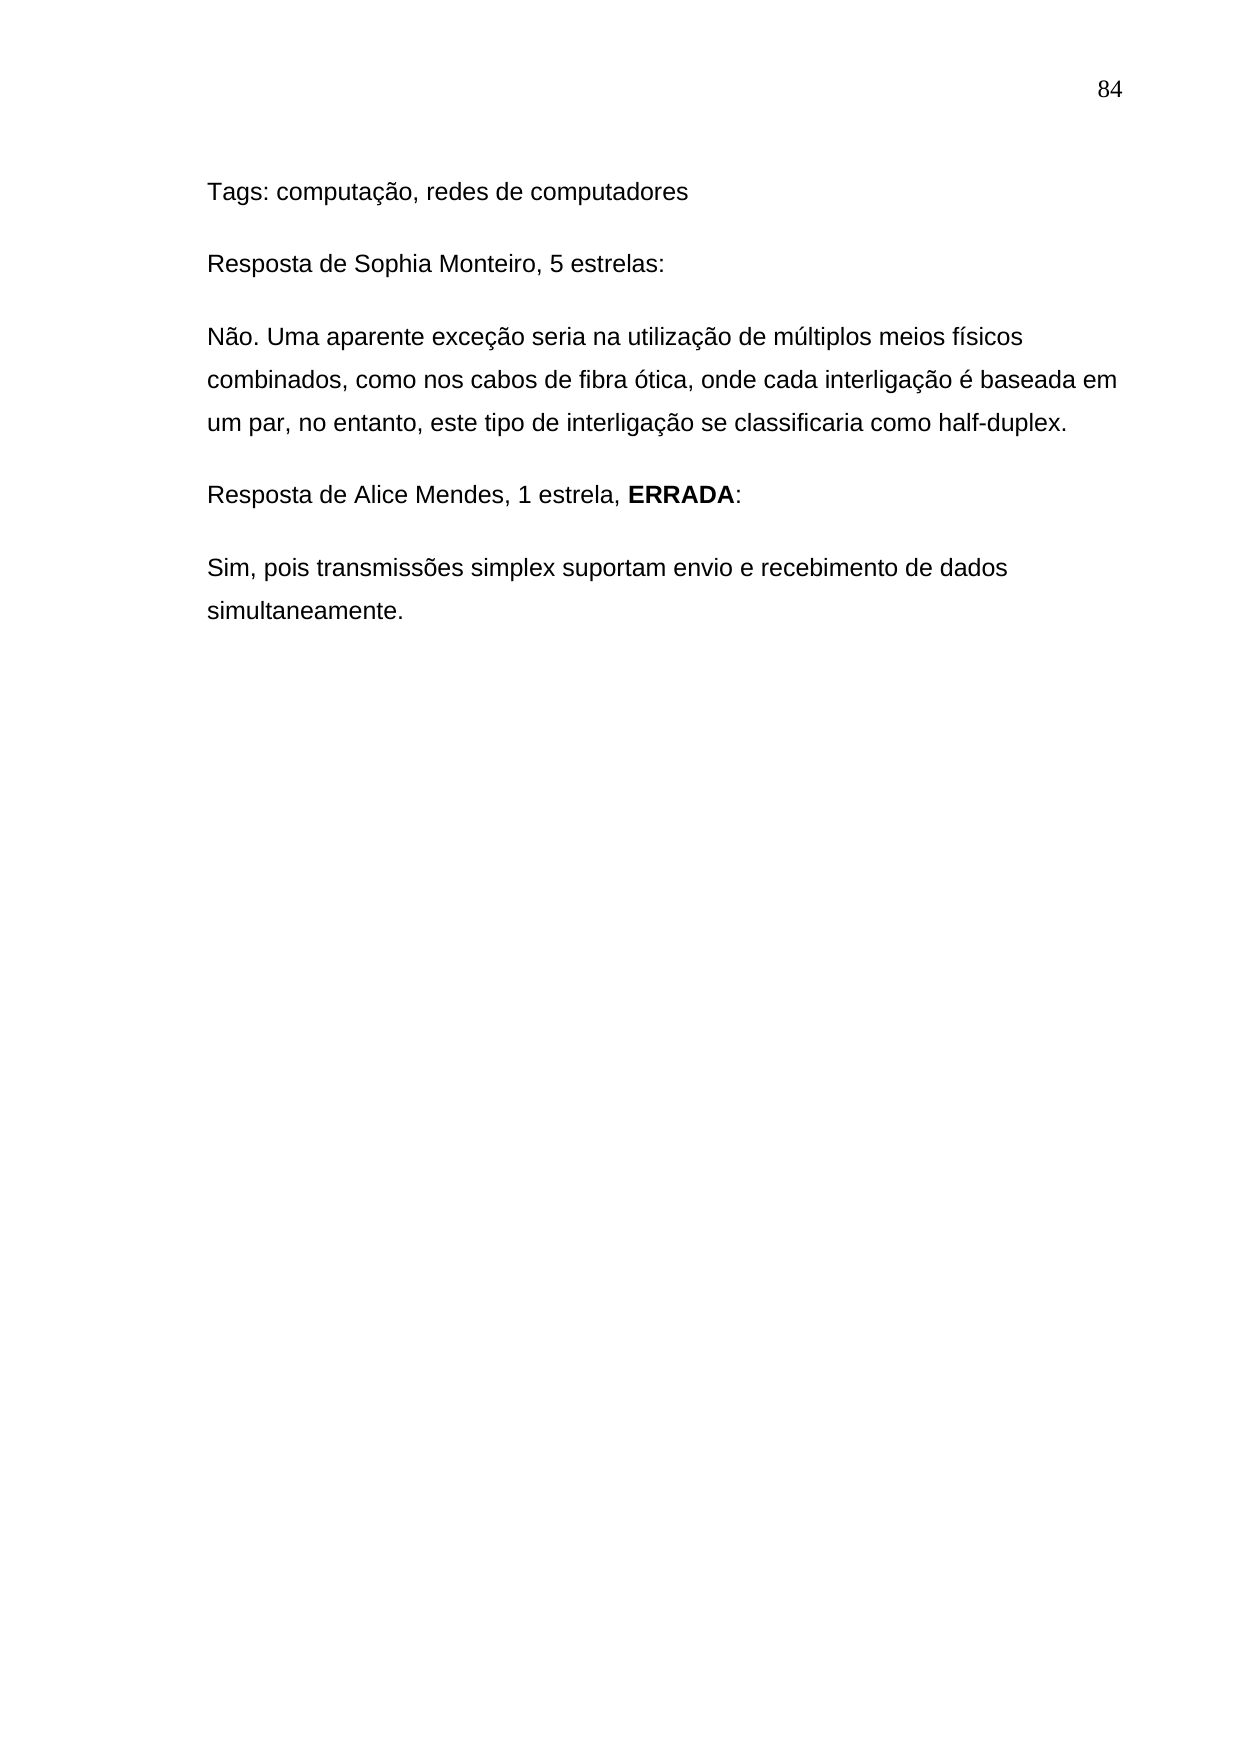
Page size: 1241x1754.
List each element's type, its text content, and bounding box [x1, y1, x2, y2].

text Resposta de Alice Mendes, 1 estrela, ERRADA: [207, 480, 1122, 509]
text Sim, pois transmissões simplex suportam envio e recebimento de dados simultaneamente. [207, 553, 1122, 624]
text Tags: computação, redes de computadores [207, 177, 1122, 206]
text Resposta de Sophia Monteiro, 5 estrelas: [207, 249, 1122, 278]
text Não. Uma aparente exceção seria na utilização de múltiplos meios físicos combinados, como nos cabos de fibra ótica, onde cada interligação é baseada em um par, no entanto, este tipo de interligação se classificaria como half-duplex. [207, 322, 1122, 437]
